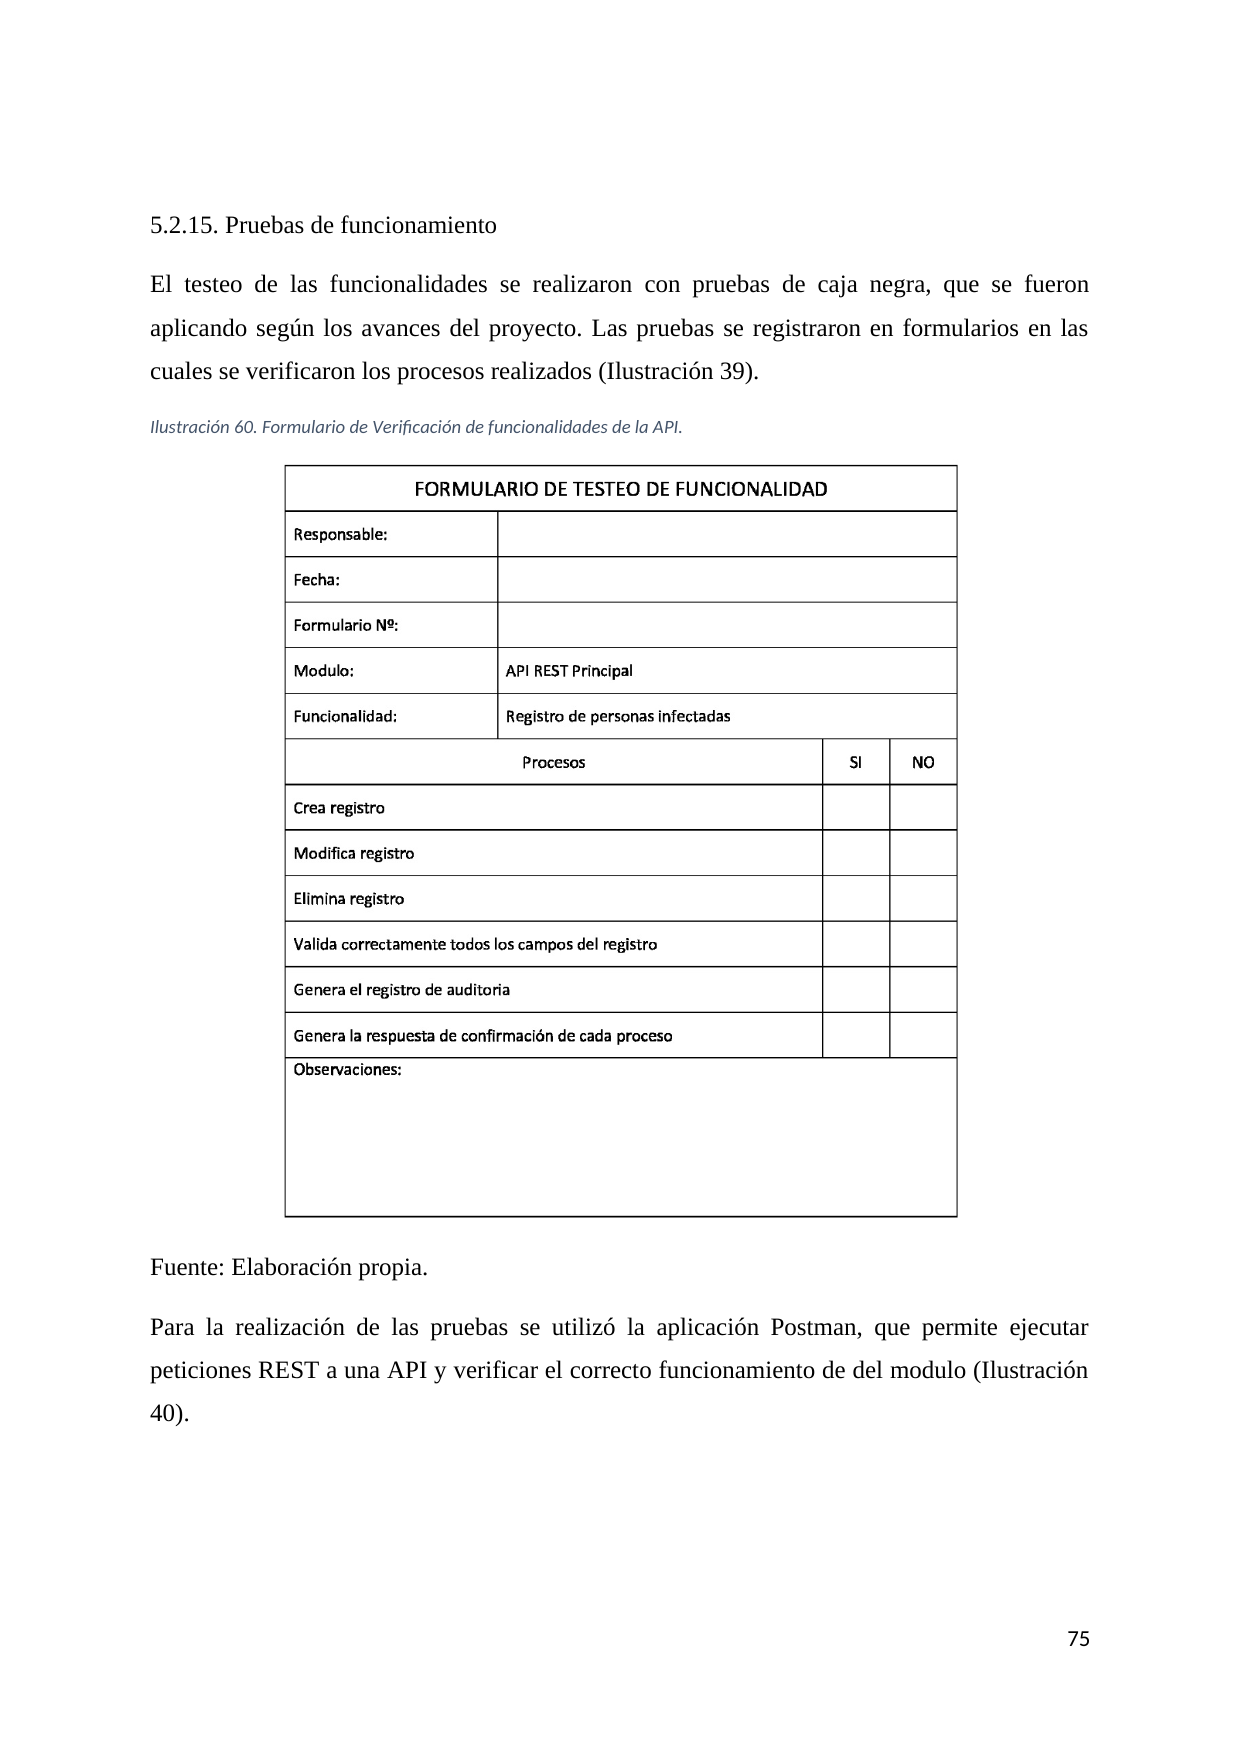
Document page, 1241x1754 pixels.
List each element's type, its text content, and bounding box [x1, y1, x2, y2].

text Fuente: Elaboración propia. [150, 1252, 1090, 1281]
text Para la realización de las pruebas se utilizó la aplicación Postman, que permite ejecutar peticiones REST a una API y verificar el correcto funcionamiento de del modulo (Ilustración 40). [150, 1312, 1090, 1427]
text El testeo de las funcionalidades se realizaron con pruebas de caja negra, que se fueron aplicando según los avances del proyecto. Las pruebas se registraron en formularios en las cuales se verificaron los procesos realizados (Ilustración 39). [150, 269, 1090, 384]
picture [278, 459, 962, 1222]
text 5.2.15. Pruebas de funcionamiento [150, 210, 1090, 238]
